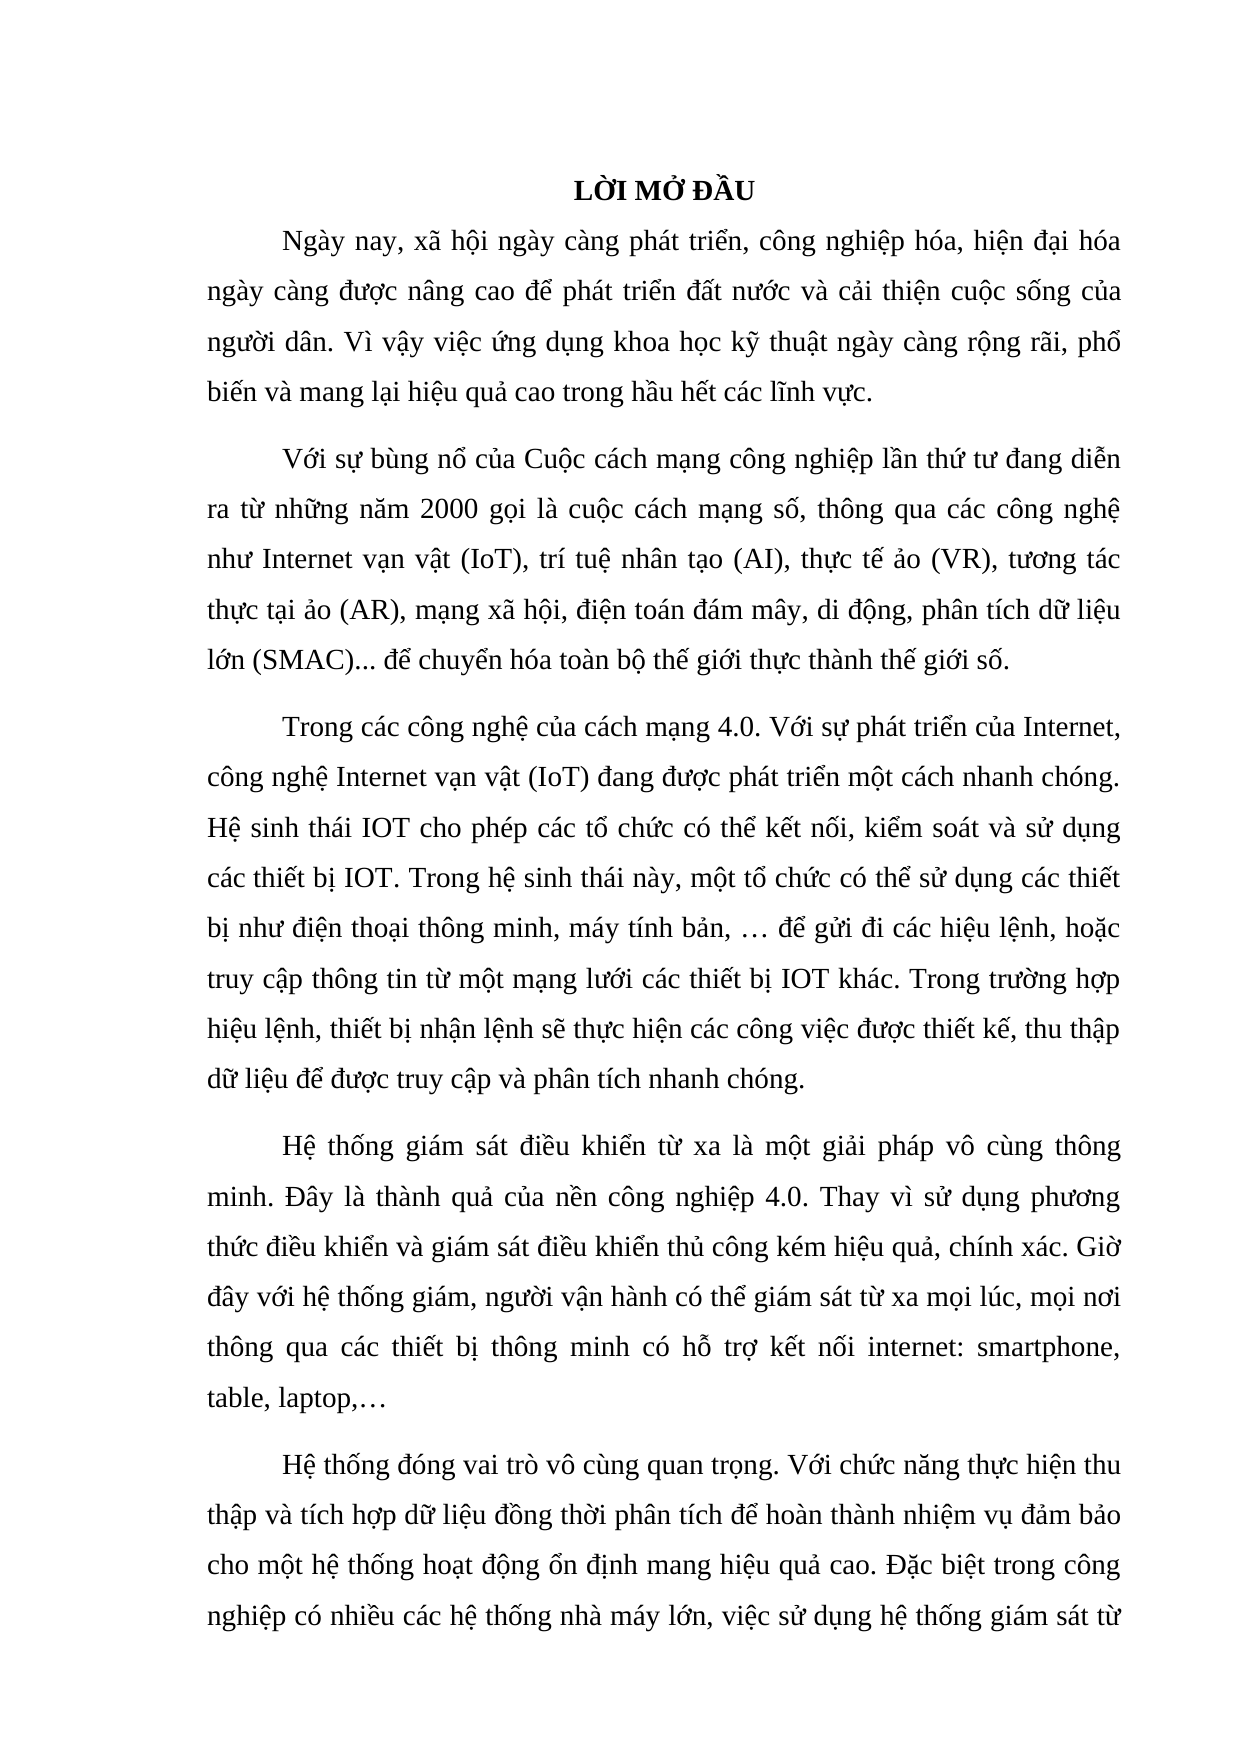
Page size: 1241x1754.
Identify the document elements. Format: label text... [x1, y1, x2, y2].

subtitle LỜI MỞ ĐẦU [207, 173, 1122, 206]
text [207, 1447, 1122, 1631]
text Trong các công nghệ của cách mạng 4.0. Với sự phát triển của Internet, công nghệ Internet vạn vật (IoT) đang được phát triển một cách nhanh chóng. Hệ sinh thái IOT cho phép các tổ chức có thể kết nối, kiểm soát và sử dụng các thiết bị IOT. Trong hệ sinh thái này, một tổ chức có thể sử dụng các thiết bị như điện thoại thông minh, máy tính bản, … để gửi đi các hiệu lệnh, hoặc truy cập thông tin từ một mạng lưới các thiết bị IOT khác. Trong trường hợp hiệu lệnh, thiết bị nhận lệnh sẽ thực hiện các công việc được thiết kế, thu thập dữ liệu để được truy cập và phân tích nhanh chóng. [207, 709, 1122, 1095]
text Với sự bùng nổ của Cuộc cách mạng công nghiệp lần thứ tư đang diễn ra từ những năm 2000 gọi là cuộc cách mạng số, thông qua các công nghệ như Internet vạn vật (IoT), trí tuệ nhân tạo (AI), thực tế ảo (VR), tương tác thực tại ảo (AR), mạng xã hội, điện toán đám mây, di động, phân tích dữ liệu lớn (SMAC)... để chuyển hóa toàn bộ thế giới thực thành thế giới số. [207, 441, 1122, 676]
text Ngày nay, xã hội ngày càng phát triển, công nghiệp hóa, hiện đại hóa ngày càng được nâng cao để phát triển đất nước và cải thiện cuộc sống của người dân. Vì vậy việc ứng dụng khoa học kỹ thuật ngày càng rộng rãi, phổ biến và mang lại hiệu quả cao trong hầu hết các lĩnh vực. [207, 223, 1122, 407]
text Hệ thống giám sát điều khiển từ xa là một giải pháp vô cùng thông minh. Đây là thành quả của nền công nghiệp 4.0. Thay vì sử dụng phương thức điều khiển và giám sát điều khiển thủ công kém hiệu quả, chính xác. Giờ đây với hệ thống giám, người vận hành có thể giám sát từ xa mọi lúc, mọi nơi thông qua các thiết bị thông minh có hỗ trợ kết nối internet: smartphone, table, laptop,… [207, 1128, 1122, 1413]
